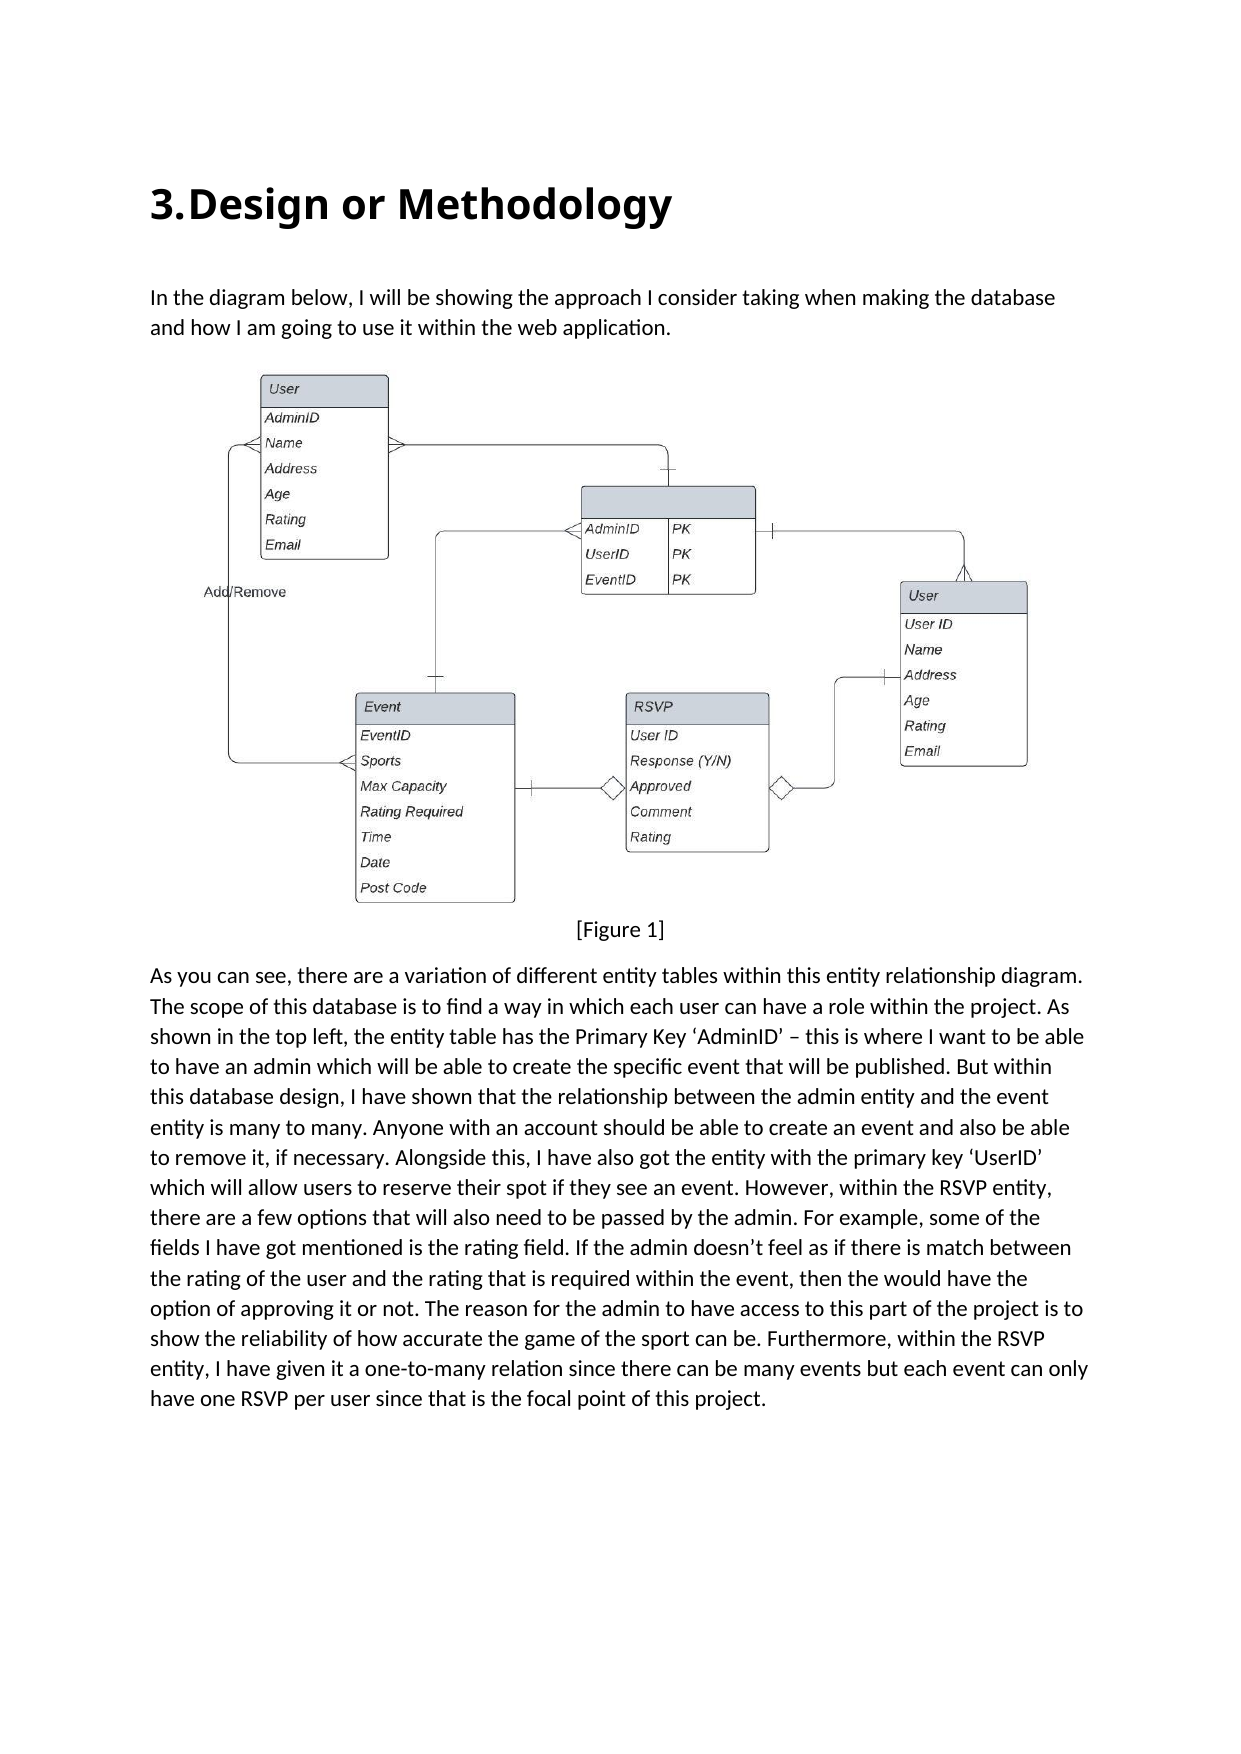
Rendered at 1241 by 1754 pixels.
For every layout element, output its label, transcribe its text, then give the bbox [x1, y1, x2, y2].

text As you can see, there are a variation of different entity tables within this entity relationship diagram. The scope of this database is to find a way in which each user can have a role within the project. As shown in the top left, the entity table has the Primary Key ‘AdminID’ – this is where I want to be able to have an admin which will be able to create the specific event that will be published. But within this database design, I have shown that the relationship between the admin entity and the event entity is many to many. Anyone with an account should be able to create an event and also be able to remove it, if necessary. Alongside this, I have also got the entity with the primary key ‘UserID’ which will allow users to reserve their spot if they see an event. However, within the RSVP entity, there are a few options that will also need to be passed by the admin. For example, some of the fields I have got mentioned is the rating field. If the admin doesn’t feel as if there is match between the rating of the user and the rating that is required within the event, then the would have the option of approving it or not. The reason for the admin to have access to this part of the project is to show the reliability of how accurate the game of the sport can be. Furthermore, within the RSVP entity, I have given it a one-to-many relation since there can be many events but each event can only have one RSVP per user since that is the focal point of this project. [150, 962, 1090, 1412]
subtitle Design or Methodology [150, 175, 1090, 232]
picture [193, 360, 1047, 913]
text In the diagram below, I will be showing the approach I consider taking when making the database and how I am going to use it within the web application. [150, 283, 1090, 341]
